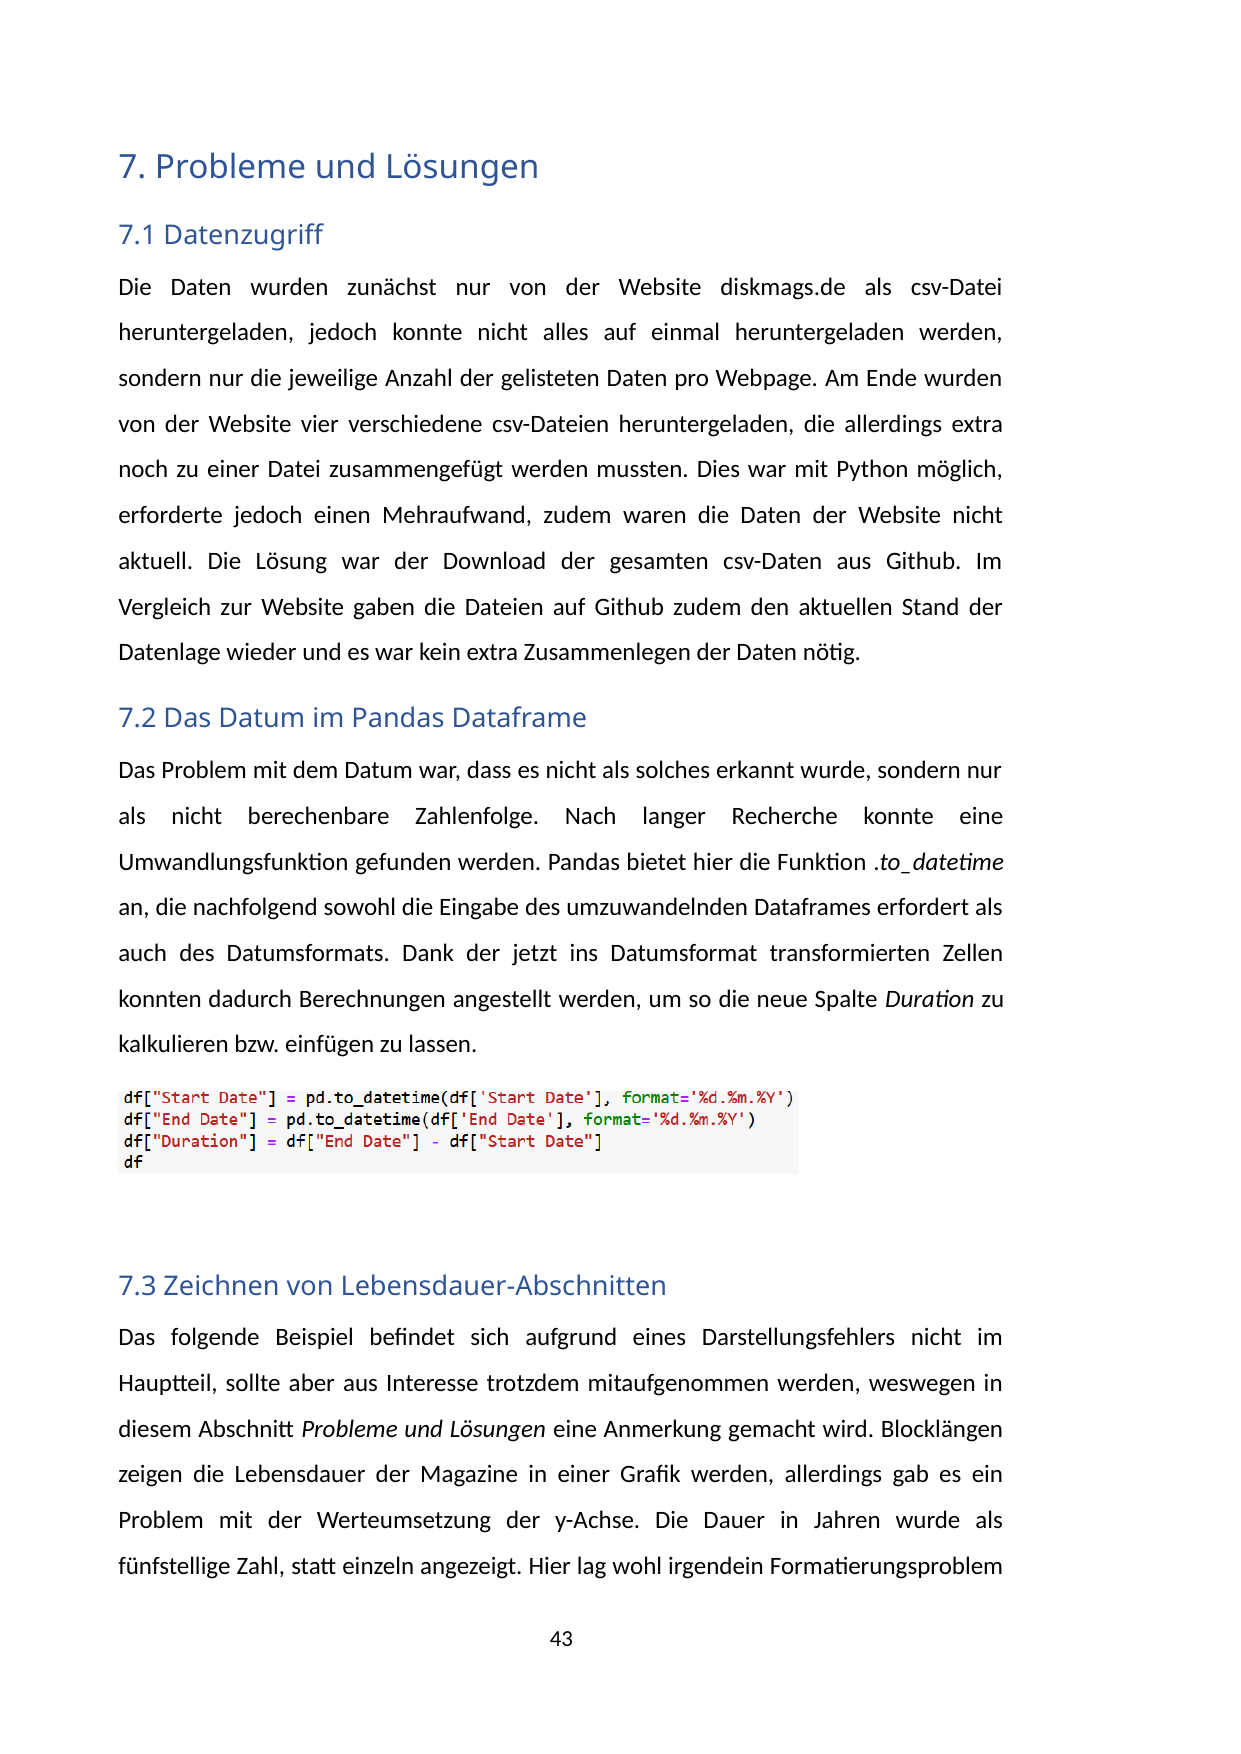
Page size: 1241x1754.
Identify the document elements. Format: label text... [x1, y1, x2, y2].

text Das Problem mit dem Datum war, dass es nicht als solches erkannt wurde, sondern nur als nicht berechenbare Zahlenfolge. Nach langer Recherche konnte eine Umwandlungsfunktion gefunden werden. Pandas bietet hier die Funktion .to_datetime an, die nachfolgend sowohl die Eingabe des umzuwandelnden Dataframes erfordert als auch des Datumsformats. Dank der jetzt ins Datumsformat transformierten Zellen konnten dadurch Berechnungen angestellt werden, um so die neue Spalte Duration zu kalkulieren bzw. einfügen zu lassen. [118, 754, 1004, 1059]
picture [118, 1091, 799, 1174]
subtitle 7.3 Zeichnen von Lebensdauer-Abschnitten [118, 1266, 1004, 1303]
subtitle 7.2 Das Datum im Pandas Dataframe [118, 699, 1004, 736]
subtitle 7.1 Datenzugriff [118, 215, 1004, 252]
subtitle 7. Probleme und Lösungen [118, 143, 1004, 188]
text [118, 1321, 1004, 1581]
text Die Daten wurden zunächst nur von der Website diskmags.de als csv-Datei heruntergeladen, jedoch konnte nicht alles auf einmal heruntergeladen werden, sondern nur die jeweilige Anzahl der gelisteten Daten pro Webpage. Am Ende wurden von der Website vier verschiedene csv-Dateien heruntergeladen, die allerdings extra noch zu einer Datei zusammengefügt werden mussten. Dies war mit Python möglich, erforderte jedoch einen Mehraufwand, zudem waren die Daten der Website nicht aktuell. Die Lösung war der Download der gesamten csv-Daten aus Github. Im Vergleich zur Website gaben die Dateien auf Github zudem den aktuellen Stand der Datenlage wieder und es war kein extra Zusammenlegen der Daten nötig. [118, 271, 1004, 667]
